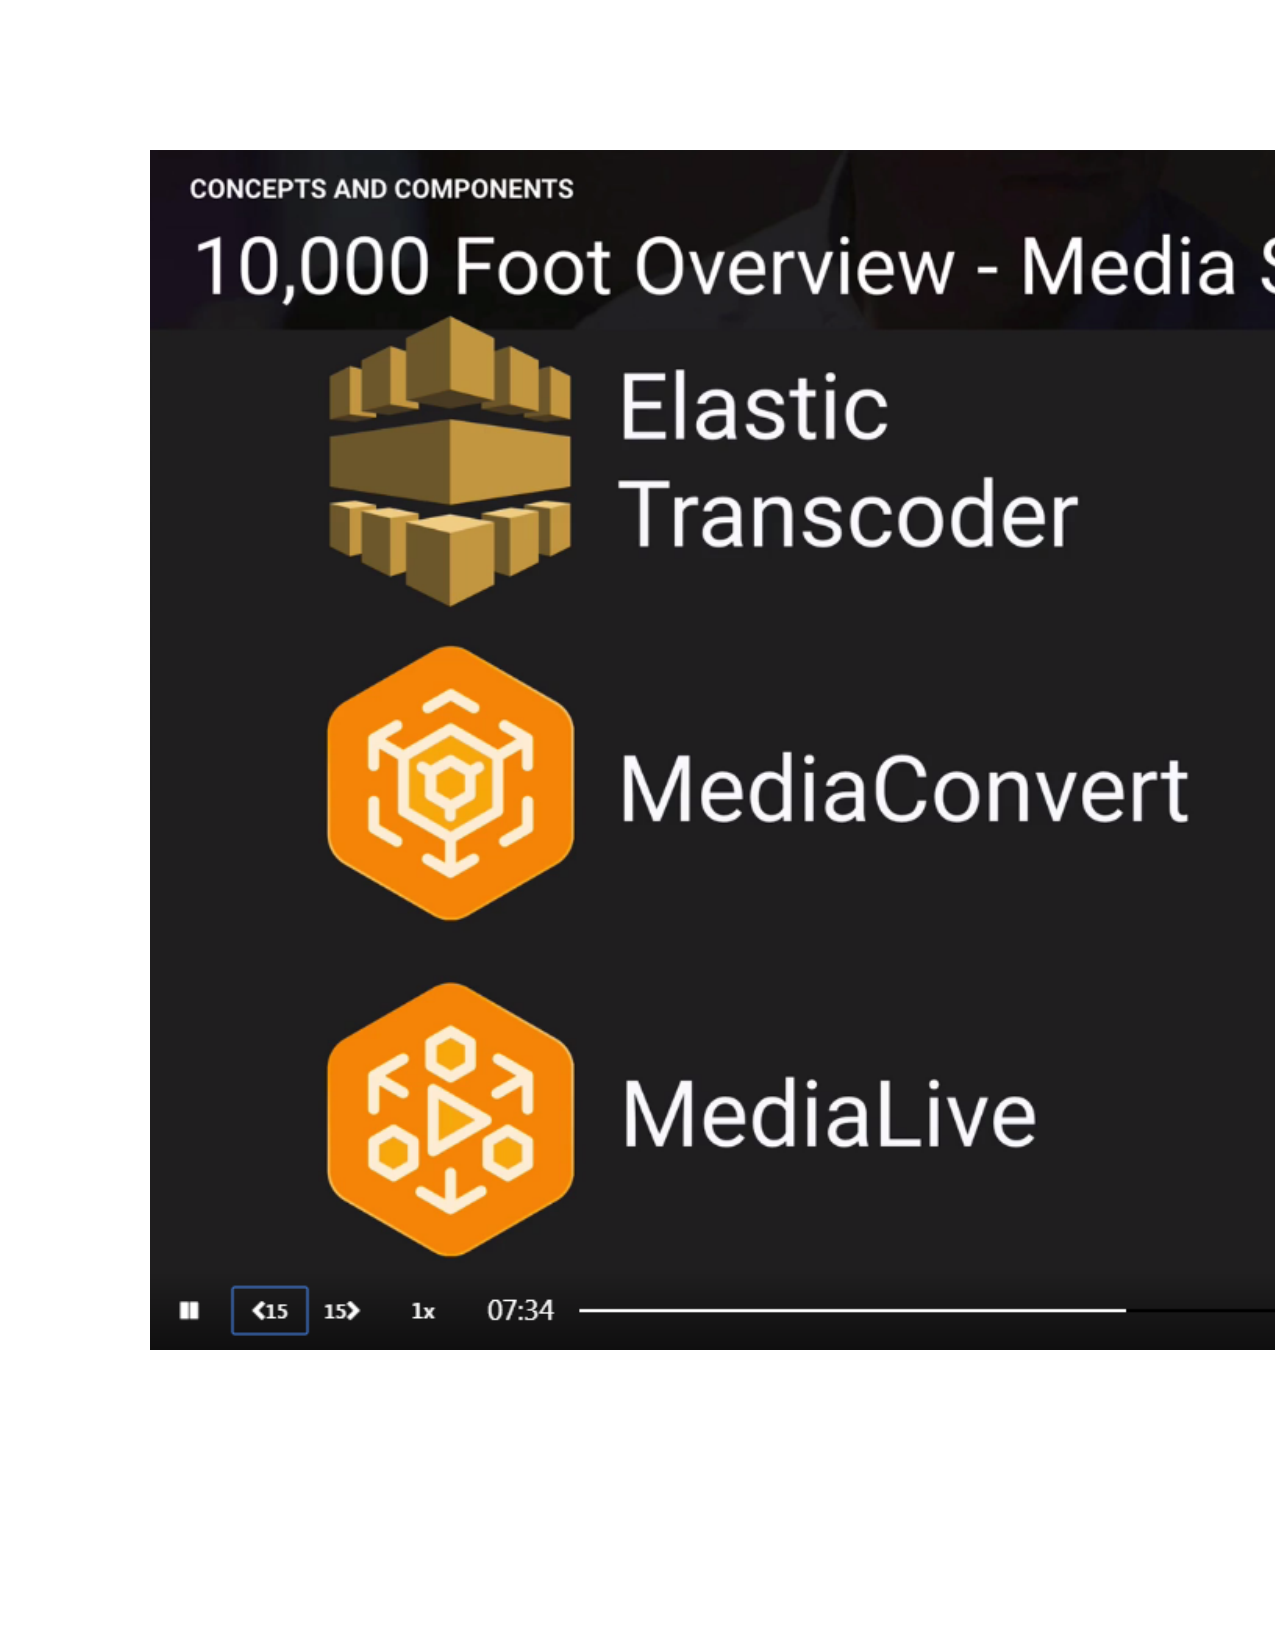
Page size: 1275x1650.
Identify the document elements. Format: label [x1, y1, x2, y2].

picture [150, 150, 1275, 1350]
